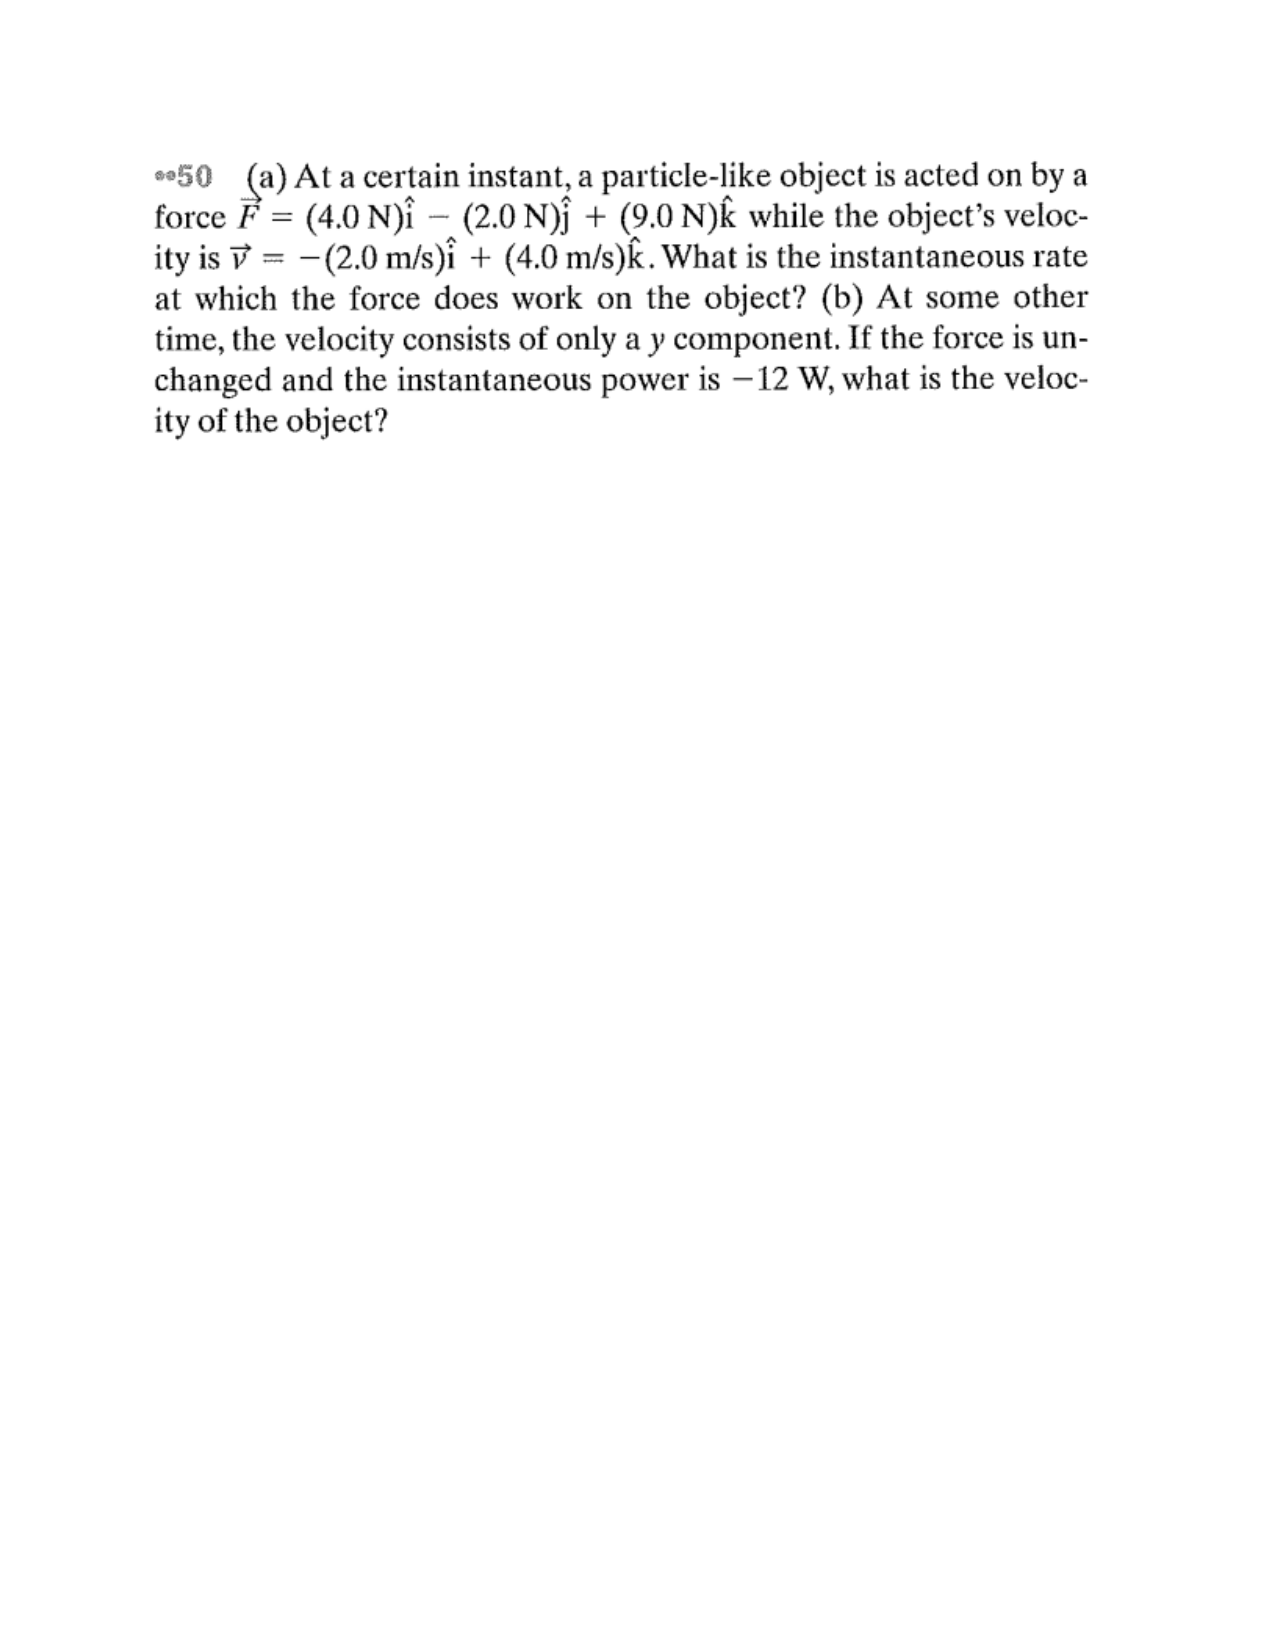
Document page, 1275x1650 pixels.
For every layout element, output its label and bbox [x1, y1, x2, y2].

picture [135, 150, 1097, 444]
